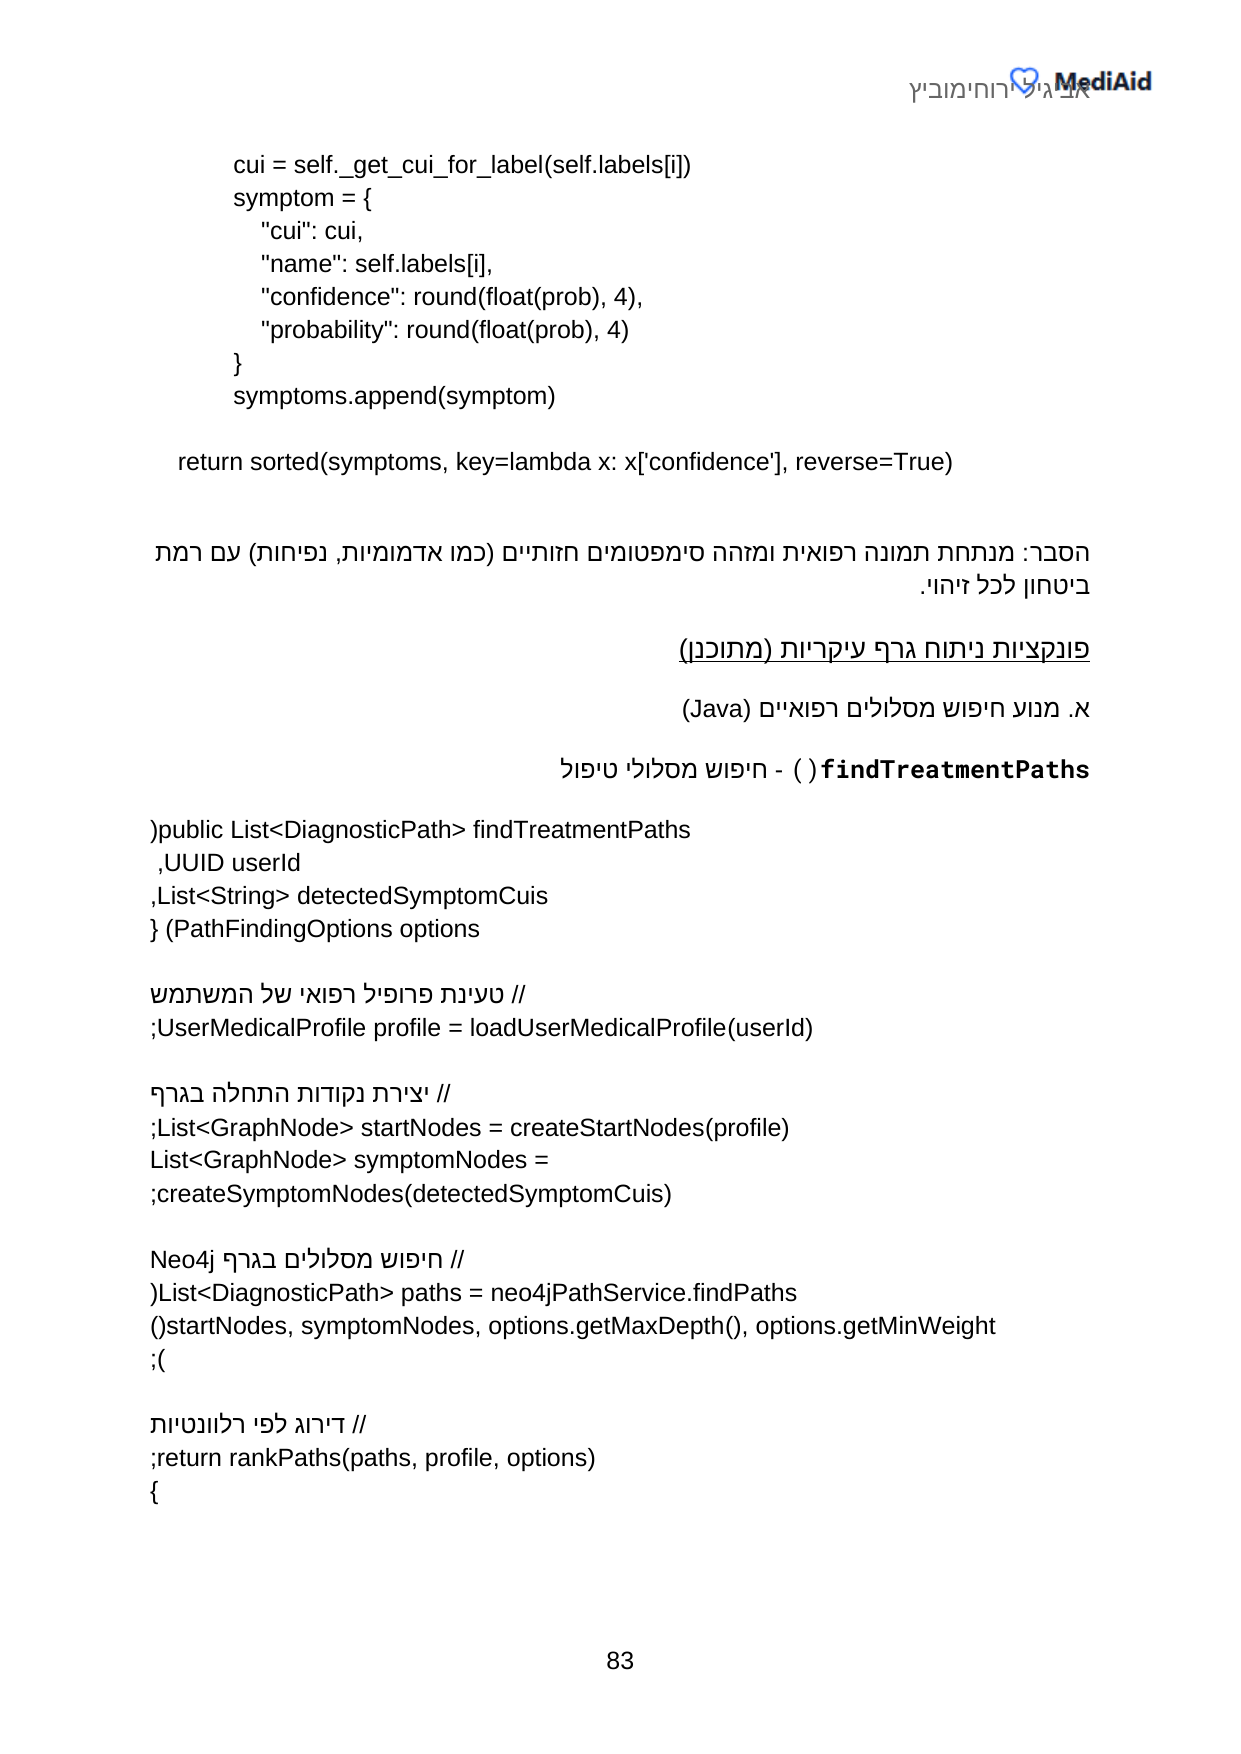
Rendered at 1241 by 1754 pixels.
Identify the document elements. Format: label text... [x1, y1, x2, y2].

text PathFindingOptions options) { [150, 914, 1090, 943]
text findTreatmentPaths() - חיפוש מסלולי טיפול [150, 752, 1090, 785]
text } [150, 1476, 1090, 1504]
text ); [150, 1344, 1090, 1372]
text List<DiagnosticPath> paths = neo4jPathService.findPaths( [150, 1278, 1090, 1306]
text startNodes, symptomNodes, options.getMaxDepth(), options.getMinWeight() [150, 1311, 1090, 1339]
text הסבר: מנתחת תמונה רפואית ומזהה סימפטומים חזותיים (כמו אדמומיות, נפיחות) עם רמת ביטחון לכל זיהוי. [150, 538, 1090, 600]
text return rankPaths(paths, profile, options); [150, 1443, 1090, 1471]
text public List<DiagnosticPath> findTreatmentPaths( [150, 815, 1090, 844]
text א. מנוע חיפוש מסלולים רפואיים (Java) [150, 694, 1090, 723]
text "cui": cui, [150, 216, 1090, 245]
text "name": self.labels[i], [150, 249, 1090, 278]
text UserMedicalProfile profile = loadUserMedicalProfile(userId); [150, 1013, 1090, 1042]
text List<GraphNode> symptomNodes = createSymptomNodes(detectedSymptomCuis); [150, 1146, 1090, 1207]
text return sorted(symptoms, key=lambda x: x['confidence'], reverse=True) [150, 447, 1090, 476]
picture [998, 46, 1192, 100]
text // טעינת פרופיל רפואי של המשתמש [150, 980, 1090, 1009]
text List<GraphNode> startNodes = createStartNodes(profile); [150, 1112, 1090, 1141]
text symptom = { [150, 183, 1090, 212]
text symptoms.append(symptom) [150, 381, 1090, 410]
text // חיפוש מסלולים בגרף Neo4j [150, 1244, 1090, 1273]
text UUID userId, [150, 848, 1090, 877]
text "confidence": round(float(prob), 4), [150, 282, 1090, 311]
text List<String> detectedSymptomCuis, [150, 881, 1090, 910]
text // דירוג לפי רלוונטיות [150, 1410, 1090, 1438]
text "probability": round(float(prob), 4) [150, 315, 1090, 344]
text cui = self._get_cui_for_label(self.labels[i]) [150, 150, 1090, 179]
text } [150, 348, 1090, 377]
text פונקציות ניתוח גרף עיקריות (מתוכנן) [150, 633, 1090, 665]
text // יצירת נקודות התחלה בגרף [150, 1079, 1090, 1108]
